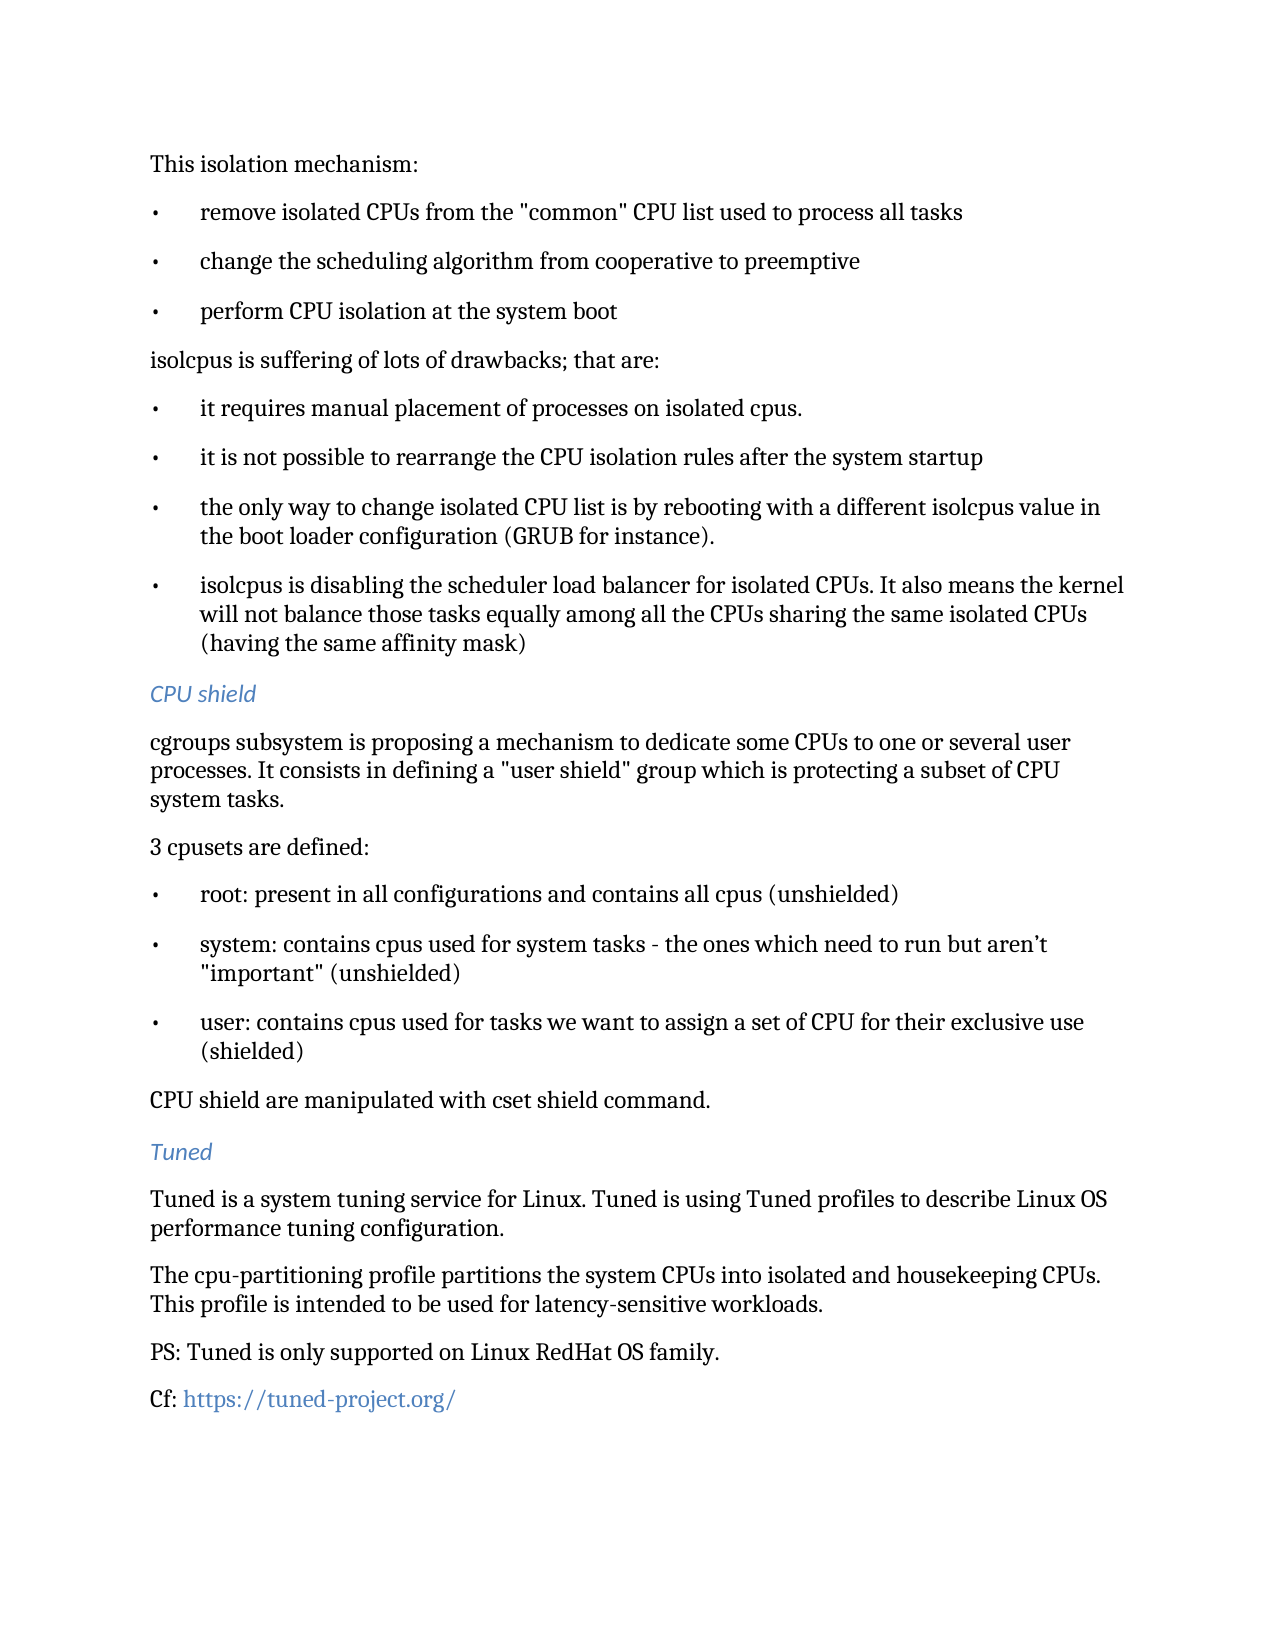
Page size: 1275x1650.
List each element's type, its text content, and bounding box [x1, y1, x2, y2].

list perform CPU isolation at the system boot [150, 297, 1125, 325]
list the only way to change isolated CPU list is by rebooting with a different isolcpus value in the boot loader configuration (GRUB for instance). [150, 493, 1125, 550]
list user: contains cpus used for tasks we want to assign a set of CPU for their exclusive use (shielded) [150, 1008, 1125, 1066]
list root: present in all configurations and contains all cpus (unshielded) [150, 880, 1125, 909]
text This isolation mechanism: [150, 150, 1125, 179]
text PS: Tuned is only supported on Linux RedHat OS family. [150, 1338, 1125, 1366]
list change the scheduling algorithm from cooperative to preemptive [150, 247, 1125, 276]
list it requires manual placement of processes on isolated cpus. [150, 394, 1125, 422]
text Tuned is a system tuning service for Linux. Tuned is using Tuned profiles to describe Linux OS performance tuning configuration. [150, 1185, 1125, 1243]
list system: contains cpus used for system tasks - the ones which need to run but aren’t "important" (unshielded) [150, 930, 1125, 987]
text Cf: https://tuned-project.org/ [150, 1385, 1125, 1414]
text isolcpus is suffering of lots of drawbacks; that are: [150, 346, 1125, 375]
text The cpu-partitioning profile partitions the system CPUs into isolated and housekeeping CPUs. This profile is intended to be used for latency-sensitive workloads. [150, 1261, 1125, 1319]
subtitle CPU shield [150, 678, 1125, 709]
text 3 cpusets are defined: [150, 833, 1125, 861]
list isolcpus is disabling the scheduler load balancer for isolated CPUs. It also means the kernel will not balance those tasks equally among all the CPUs sharing the same isolated CPUs (having the same affinity mask) [150, 571, 1125, 657]
subtitle Tuned [150, 1136, 1125, 1166]
list remove isolated CPUs from the "common" CPU list used to process all tasks [150, 197, 1125, 226]
text cgroups subsystem is proposing a mechanism to dedicate some CPUs to one or several user processes. It consists in defining a "user shield" group which is protecting a subset of CPU system tasks. [150, 728, 1125, 814]
text CPU shield are manipulated with cset shield command. [150, 1086, 1125, 1115]
list it is not possible to rearrange the CPU isolation rules after the system startup [150, 443, 1125, 472]
